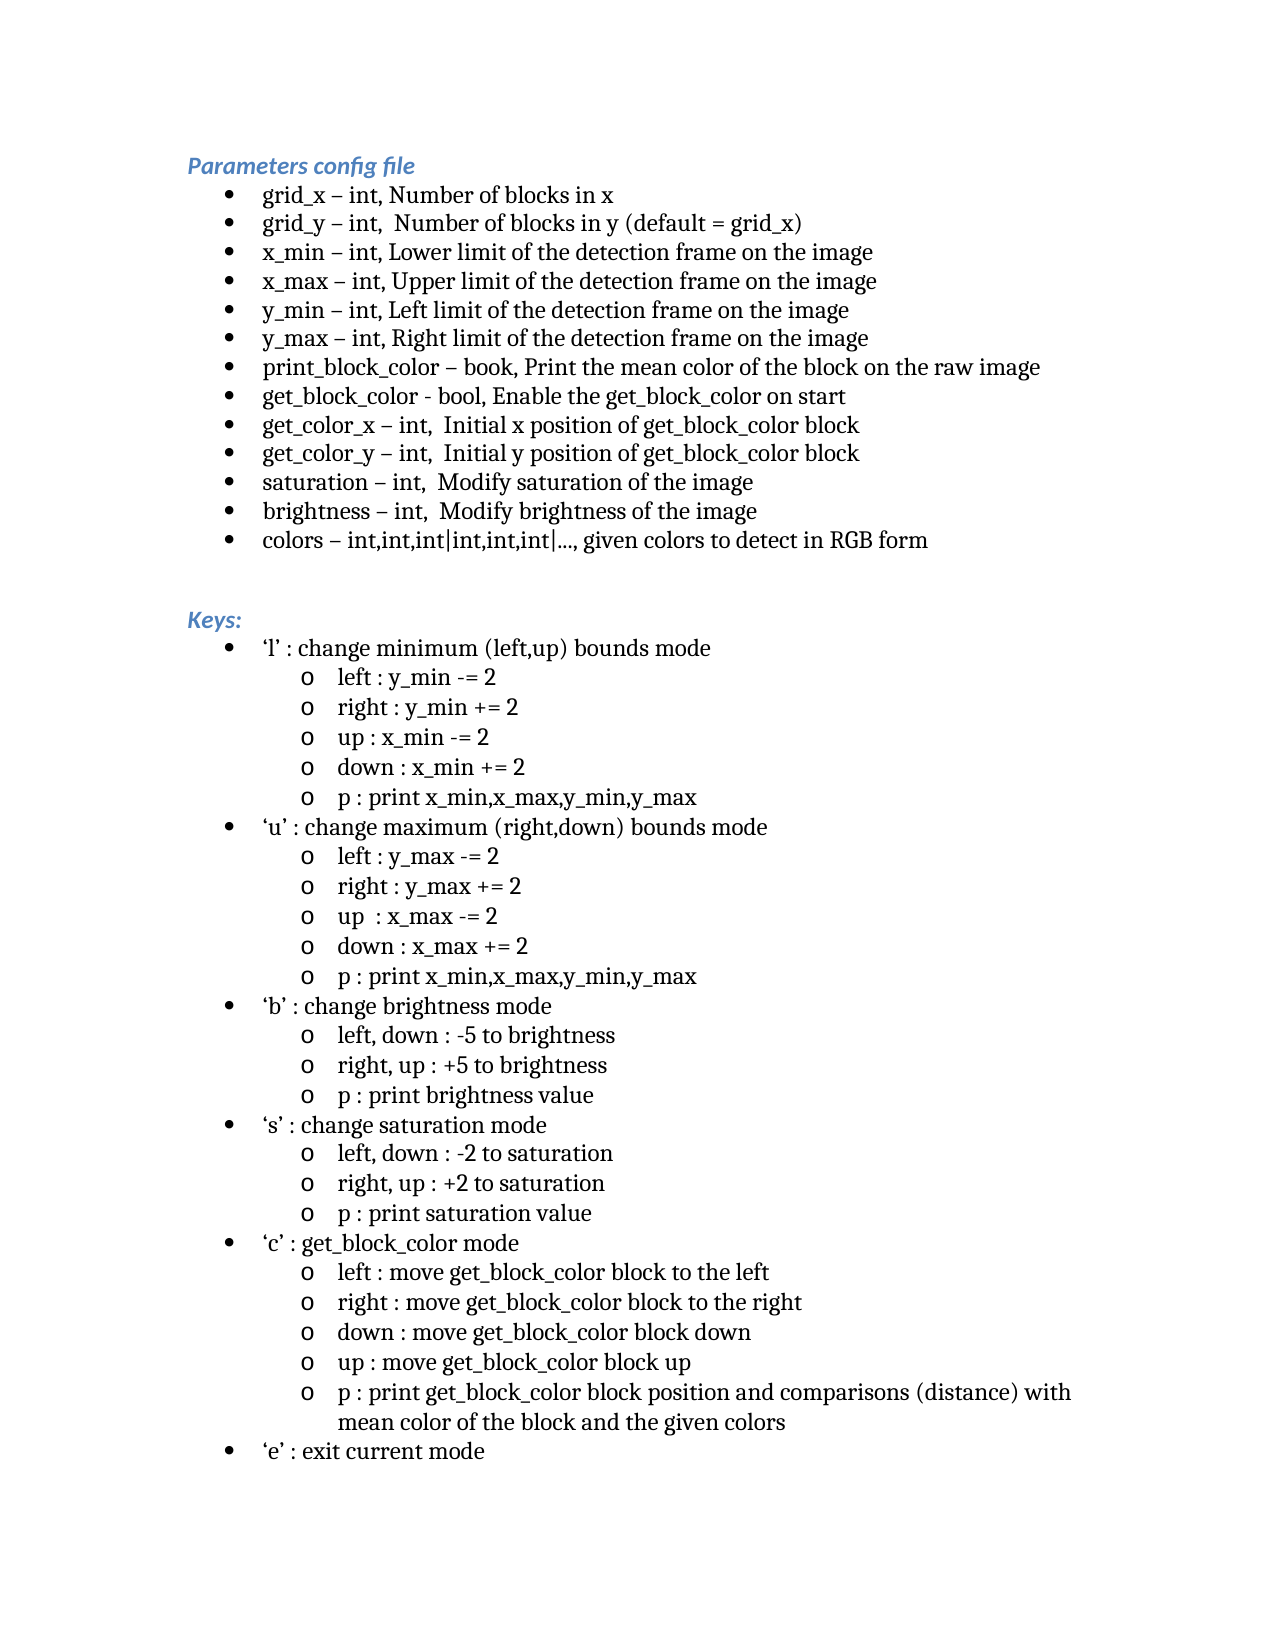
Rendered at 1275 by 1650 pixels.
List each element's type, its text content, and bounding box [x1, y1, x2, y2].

list up : move get_block_color block up [300, 1348, 1087, 1378]
list right : move get_block_color block to the right [300, 1288, 1087, 1318]
list get_color_y – int, Initial y position of get_block_color block [225, 439, 1087, 468]
list get_block_color - bool, Enable the get_block_color on start [225, 382, 1087, 411]
list ‘s’ : change saturation mode [225, 1111, 1087, 1139]
list print_block_color – book, Print the mean color of the block on the raw image [225, 353, 1087, 382]
list p : print x_min,x_max,y_min,y_max [300, 962, 1087, 992]
list left, down : -5 to brightness [300, 1021, 1087, 1051]
list ‘u’ : change maximum (right,down) bounds mode [225, 813, 1087, 842]
list up : x_min -= 2 [300, 723, 1087, 753]
list p : print get_block_color block position and comparisons (distance) with mean color of the block and the given colors [300, 1378, 1087, 1437]
list grid_x – int, Number of blocks in x [225, 181, 1087, 209]
list ‘b’ : change brightness mode [225, 992, 1087, 1021]
list up : x_max -= 2 [300, 902, 1087, 932]
list y_max – int, Right limit of the detection frame on the image [225, 324, 1087, 353]
list p : print brightness value [300, 1081, 1087, 1111]
list left, down : -2 to saturation [300, 1139, 1087, 1169]
list right, up : +5 to brightness [300, 1051, 1087, 1081]
list left : y_min -= 2 [300, 663, 1087, 693]
list down : x_min += 2 [300, 753, 1087, 783]
list p : print saturation value [300, 1199, 1087, 1229]
list ‘l’ : change minimum (left,up) bounds mode [225, 634, 1087, 663]
list right : y_min += 2 [300, 693, 1087, 723]
list x_max – int, Upper limit of the detection frame on the image [225, 267, 1087, 296]
list left : y_max -= 2 [300, 842, 1087, 872]
list brightness – int, Modify brightness of the image [225, 497, 1087, 526]
subtitle Keys: [187, 604, 1087, 634]
list get_color_x – int, Initial x position of get_block_color block [225, 411, 1087, 439]
list right, up : +2 to saturation [300, 1169, 1087, 1199]
list saturation – int, Modify saturation of the image [225, 468, 1087, 497]
list p : print x_min,x_max,y_min,y_max [300, 783, 1087, 813]
list ‘e’ : exit current mode [225, 1437, 1087, 1466]
list down : move get_block_color block down [300, 1318, 1087, 1348]
list grid_y – int, Number of blocks in y (default = grid_x) [225, 209, 1087, 238]
list colors – int,int,int|int,int,int|..., given colors to detect in RGB form [225, 526, 1087, 554]
list down : x_max += 2 [300, 932, 1087, 962]
list ‘c’ : get_block_color mode [225, 1229, 1087, 1258]
list y_min – int, Left limit of the detection frame on the image [225, 296, 1087, 324]
list left : move get_block_color block to the left [300, 1258, 1087, 1288]
list right : y_max += 2 [300, 872, 1087, 902]
subtitle Parameters config file [187, 150, 1087, 181]
list x_min – int, Lower limit of the detection frame on the image [225, 238, 1087, 267]
